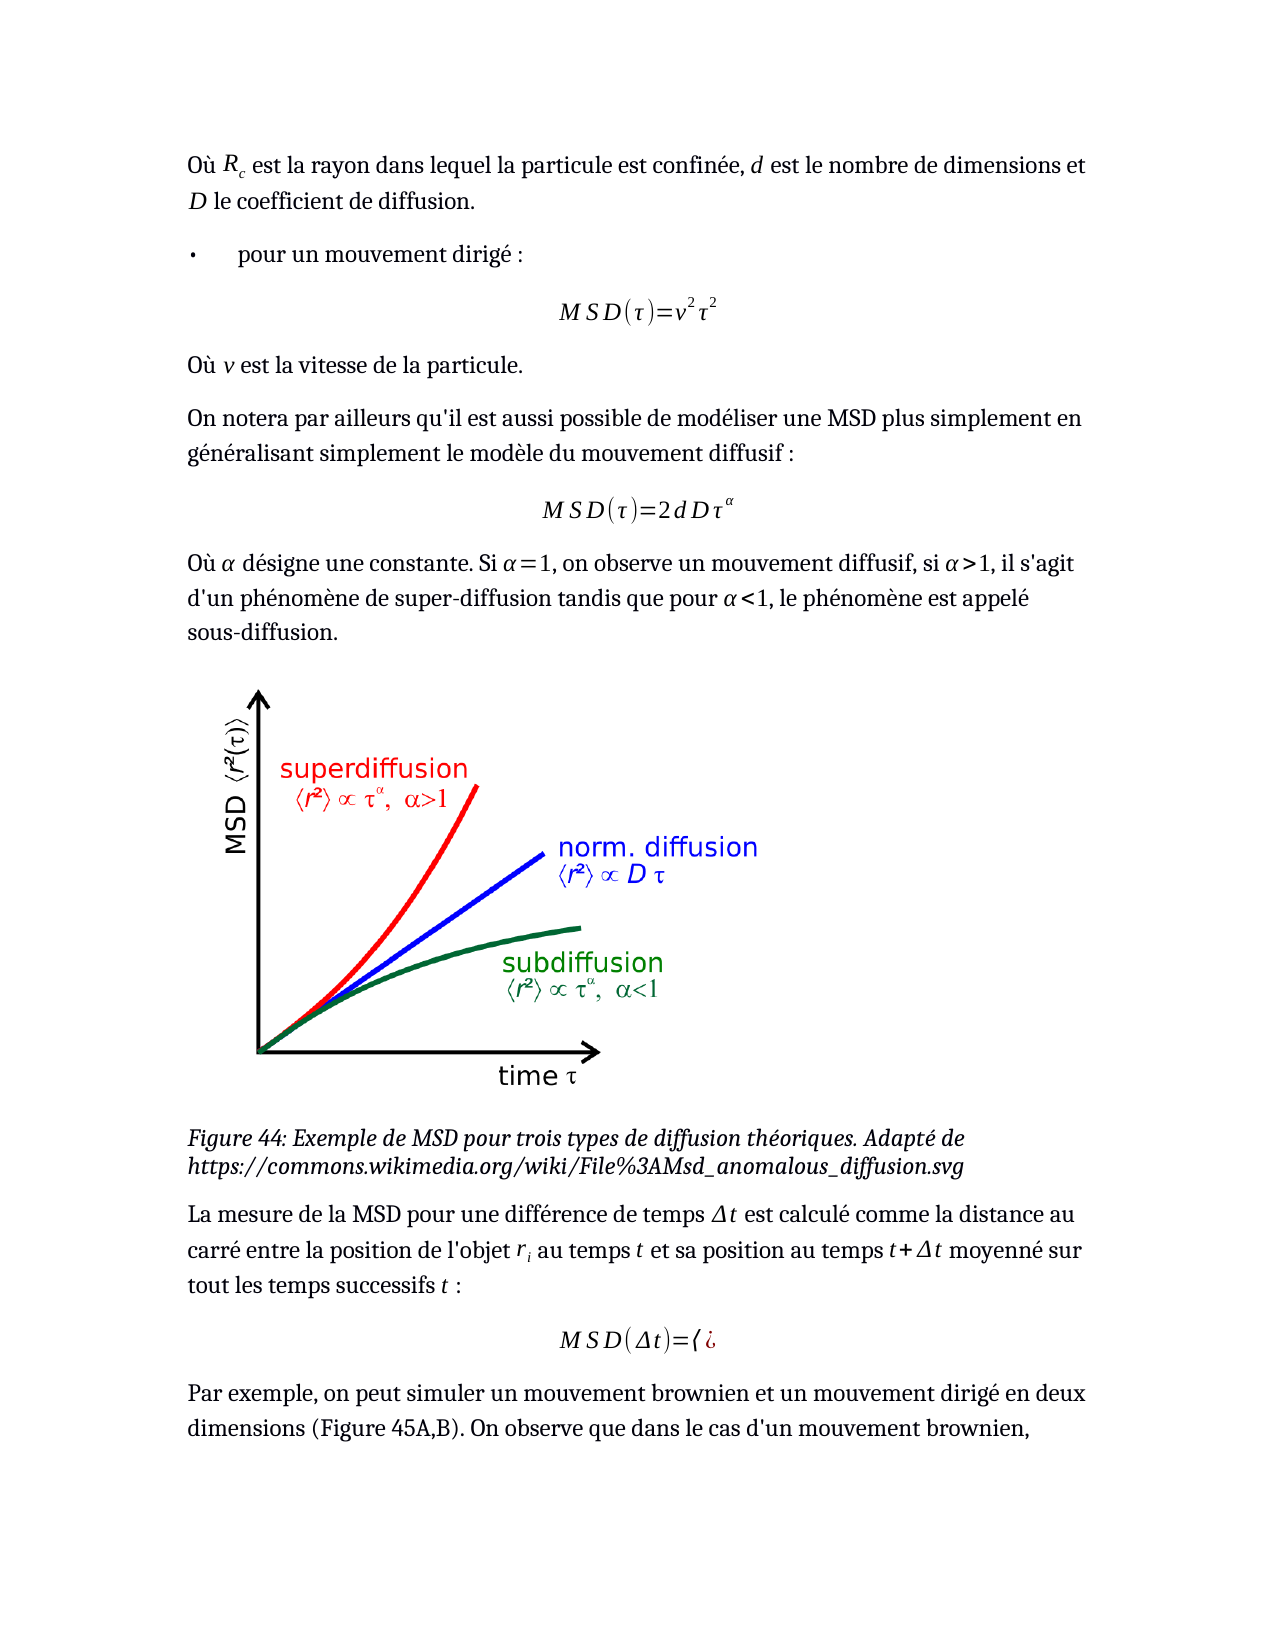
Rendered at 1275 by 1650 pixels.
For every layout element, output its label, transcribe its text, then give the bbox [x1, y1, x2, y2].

text Figure 44: Exemple de MSD pour trois types de diffusion théoriques. Adapté de https://commons.wikimedia.org/wiki/File%3AMsd_anomalous_diffusion.svg [187, 1123, 1087, 1181]
text Où est la rayon dans lequel la particule est confinée, est le nombre de dimensions et le coefficient de diffusion. [187, 150, 1087, 216]
list pour un mouvement dirigé : [187, 240, 1087, 269]
text On notera par ailleurs qu'il est aussi possible de modéliser une MSD plus simplement en généralisant simplement le modèle du mouvement diffusif : [187, 404, 1087, 467]
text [187, 1379, 1087, 1442]
text Où désigne une constante. Si , on observe un mouvement diffusif, si , il s'agit d'un phénomène de super-diffusion tandis que pour , le phénomène est appelé sous-diffusion. [187, 549, 1087, 647]
text Où est la vitesse de la particule. [187, 351, 1087, 380]
text La mesure de la MSD pour une différence de temps est calculé comme la distance au carré entre la position de l'objet au temps et sa position au temps moyenné sur tout les temps successifs : [187, 1200, 1087, 1300]
picture [206, 671, 773, 1103]
